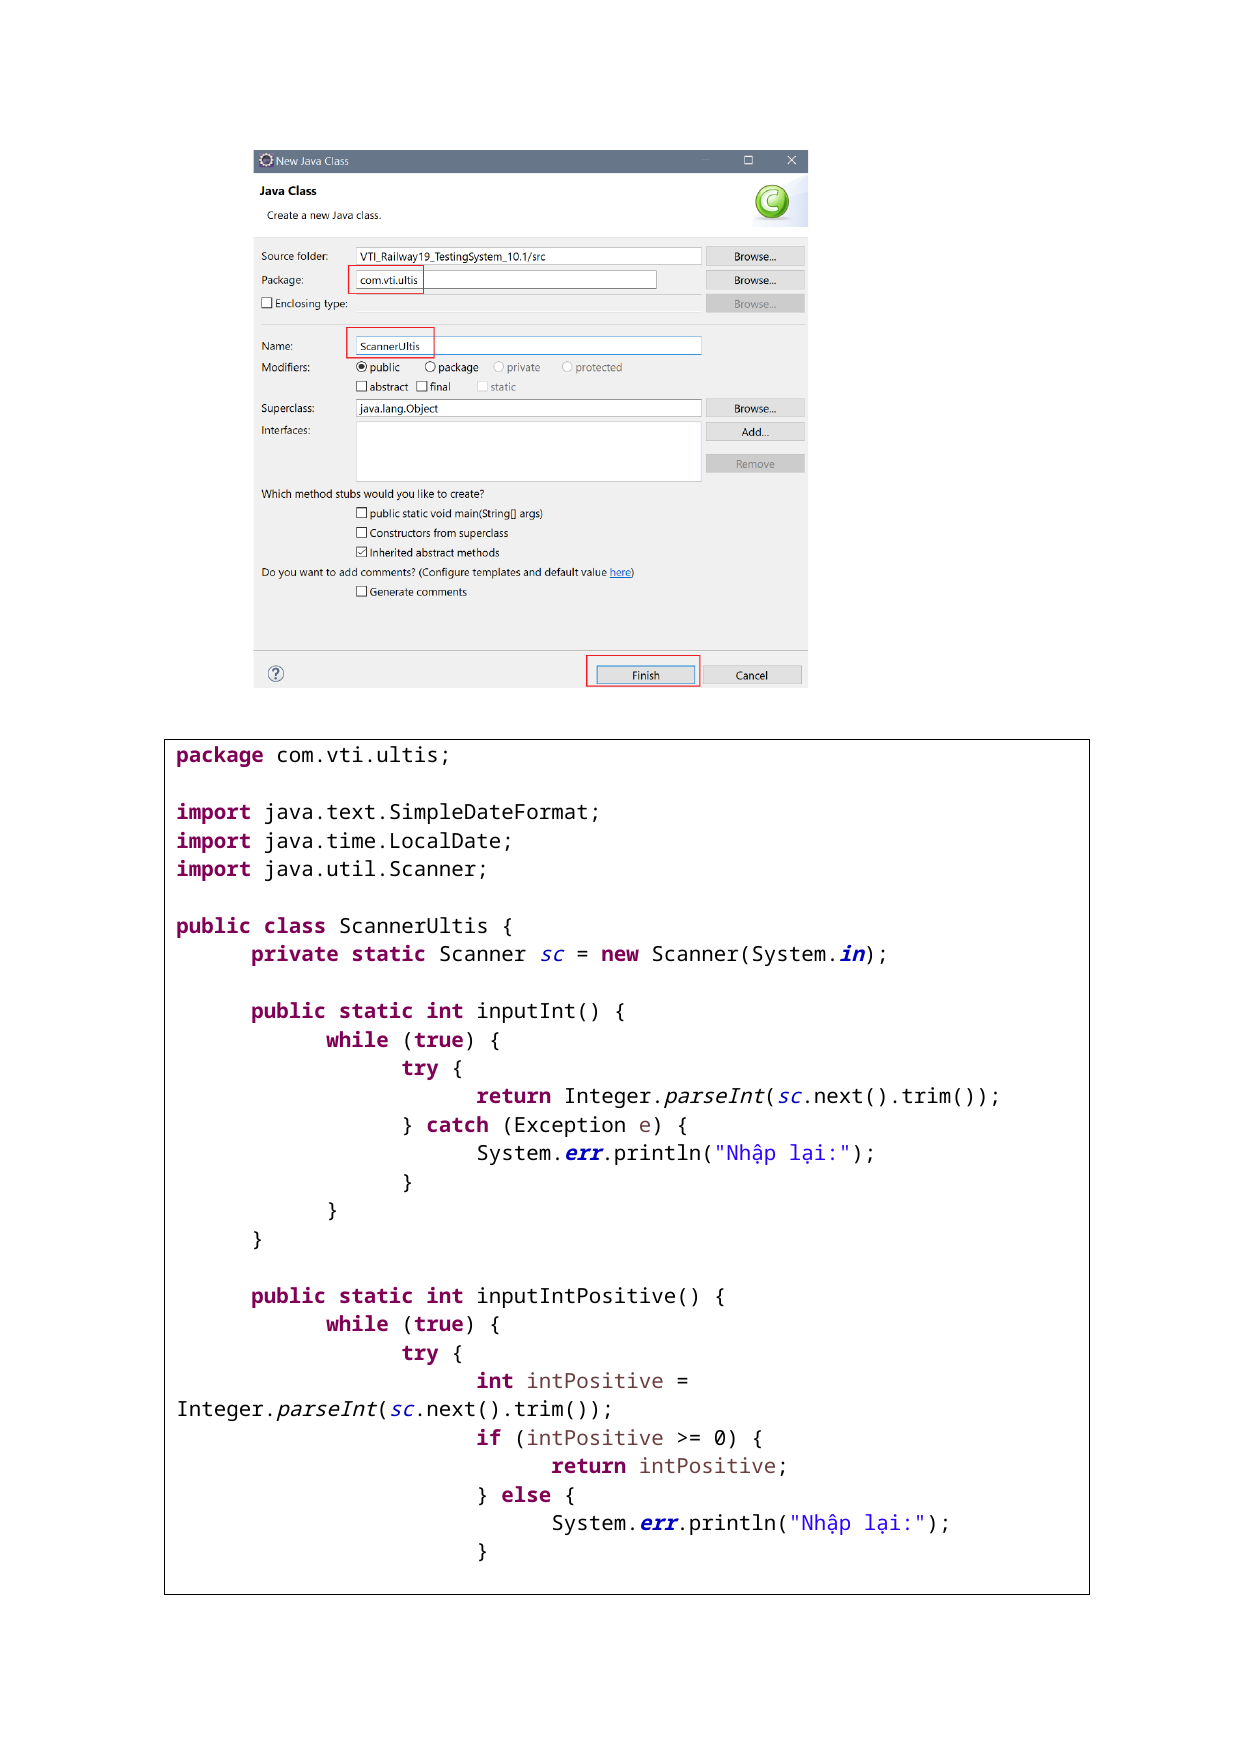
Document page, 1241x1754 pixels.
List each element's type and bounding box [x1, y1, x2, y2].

picture [253, 150, 809, 688]
table_header [165, 740, 1089, 1593]
